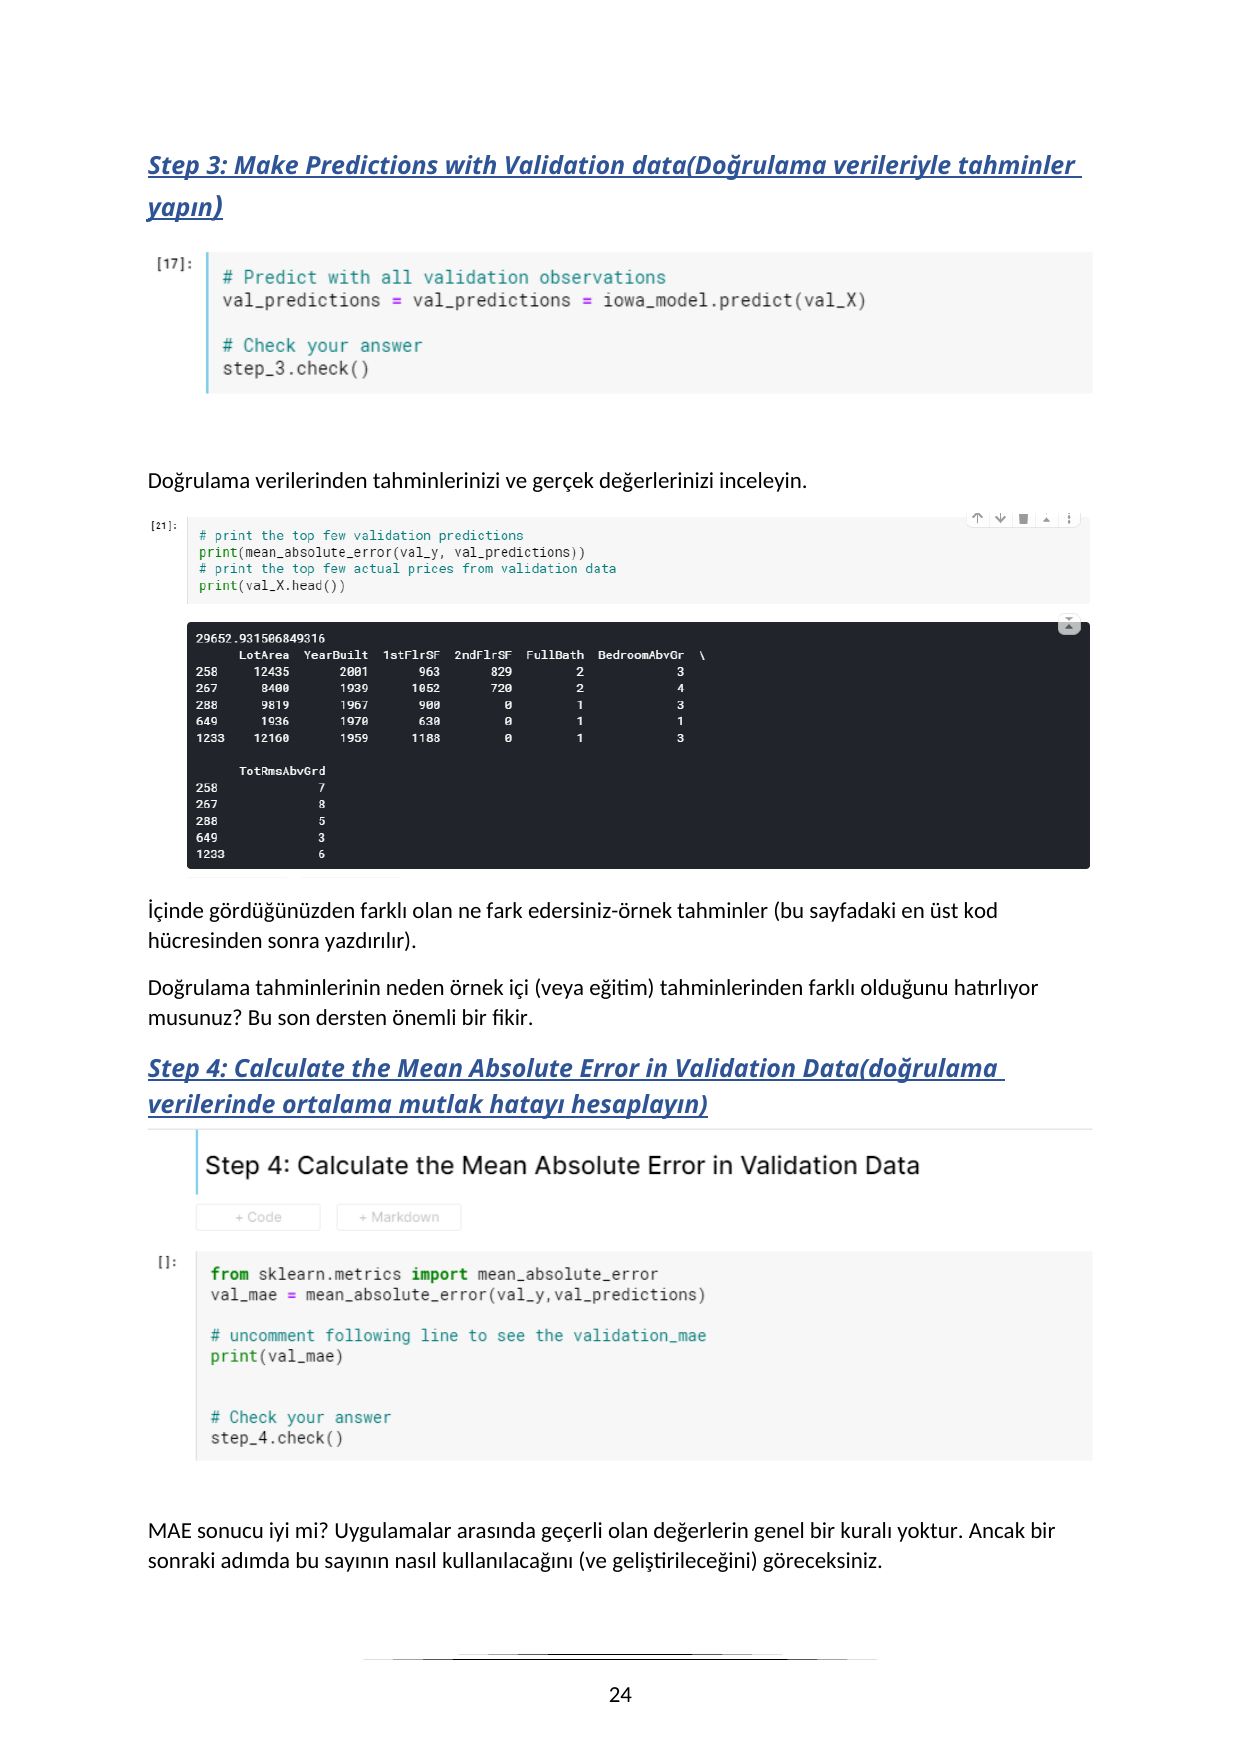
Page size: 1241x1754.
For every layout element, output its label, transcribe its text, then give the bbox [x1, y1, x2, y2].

text İçinde gördüğünüzden farklı olan ne fark edersiniz-örnek tahminler (bu sayfadaki en üst kod hücresinden sonra yazdırılır). [148, 896, 1093, 954]
text Doğrulama tahminlerinin neden örnek içi (veya eğitim) tahminlerinden farklı olduğunu hatırlıyor musunuz? Bu son dersten önemli bir fikir. [148, 973, 1093, 1031]
text Doğrulama verilerinden tahminlerinizi ve gerçek değerlerinizi inceleyin. [148, 466, 1093, 494]
picture [147, 1123, 1093, 1497]
picture [147, 227, 1093, 448]
subtitle Step 4: Calculate the Mean Absolute Error in Validation Data(doğrulama verilerinde ortalama mutlak hatayı hesaplayın) [148, 1050, 1093, 1121]
picture [147, 513, 1093, 878]
text MAE sonucu iyi mi? Uygulamalar arasında geçerli olan değerlerin genel bir kuralı yoktur. Ancak bir sonraki adımda bu sayının nasıl kullanılacağını (ve geliştirileceğini) göreceksiniz. [148, 1516, 1093, 1574]
subtitle Step 3: Make Predictions with Validation data(Doğrulama verileriyle tahminler yapın) [148, 148, 1093, 224]
